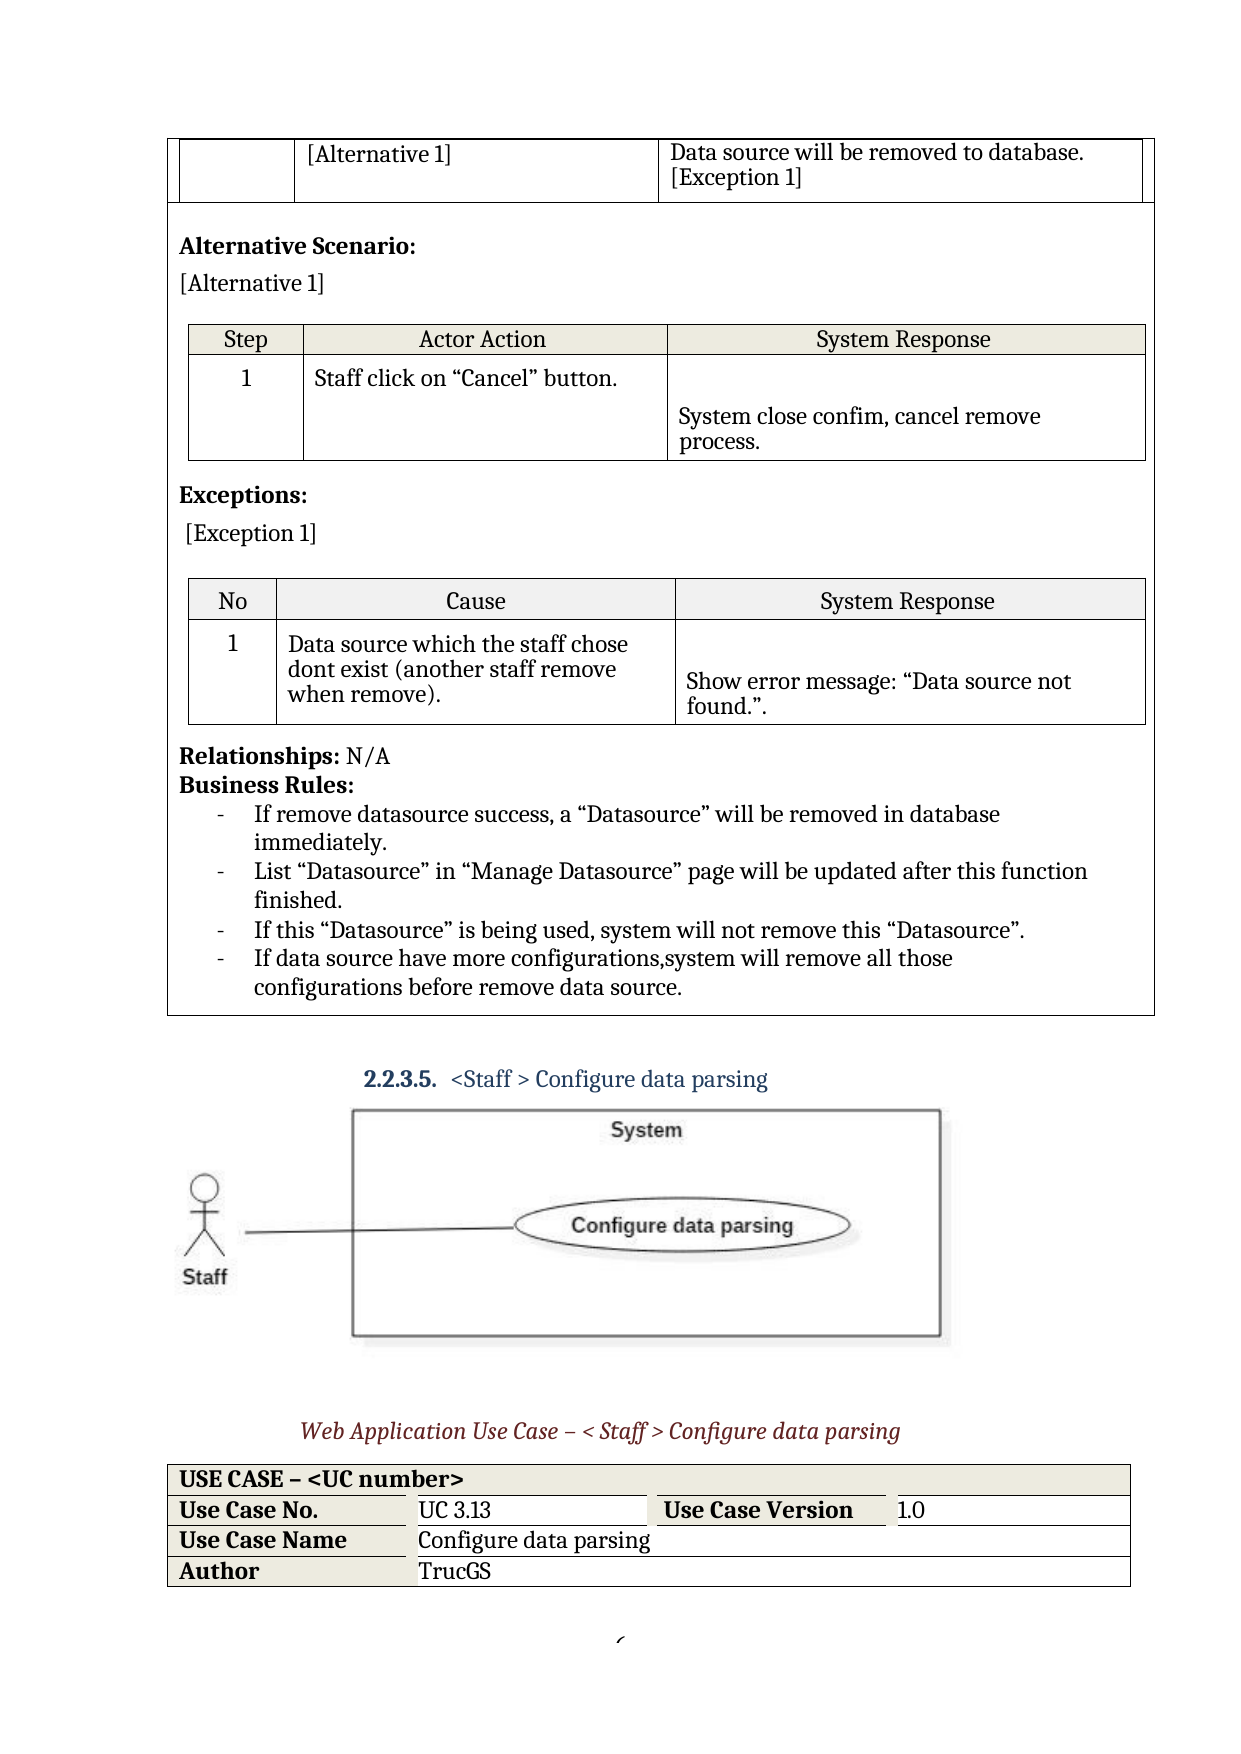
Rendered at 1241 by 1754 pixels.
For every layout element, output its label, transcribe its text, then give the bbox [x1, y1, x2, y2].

list <Staff > Configure data parsing [364, 1065, 1167, 1093]
picture [150, 1095, 1003, 1399]
table_cell Configure data parsing [418, 1526, 1130, 1556]
table_cell Use Case Version [657, 1496, 886, 1525]
table_cell UC 3.13 [418, 1496, 647, 1525]
table_header Data source will be removed to database. [Exception 1] [659, 140, 1142, 202]
table_header [168, 139, 179, 202]
table_cell Use Case No. [168, 1496, 406, 1525]
table_cell 1.0 [898, 1496, 1130, 1525]
table_header [1143, 139, 1154, 202]
table_cell Alternative Scenario: [Alternative 1] Exceptions: [Exception 1] Relationships: N/A Business Rules: If remove datasource success, a “Datasource” will be removed in database immediately. List “Datasource” in “Manage Datasource” page will be updated after this function finished. If this “Datasource” is being used, system will not remove this “Datasource”. If data source have more configurations,system will remove all those configurations before remove data source. [168, 203, 1154, 1014]
table_cell Author [168, 1557, 406, 1586]
table_cell Use Case Name [168, 1526, 406, 1556]
table_header [Alternative 1] [295, 140, 658, 202]
table_header USE CASE – <UC number> [168, 1465, 1130, 1495]
table_header [180, 140, 294, 202]
text Web Application Use Case – < Staff > Configure data parsing [300, 1417, 1167, 1446]
table_cell TrucGS [418, 1557, 1130, 1586]
